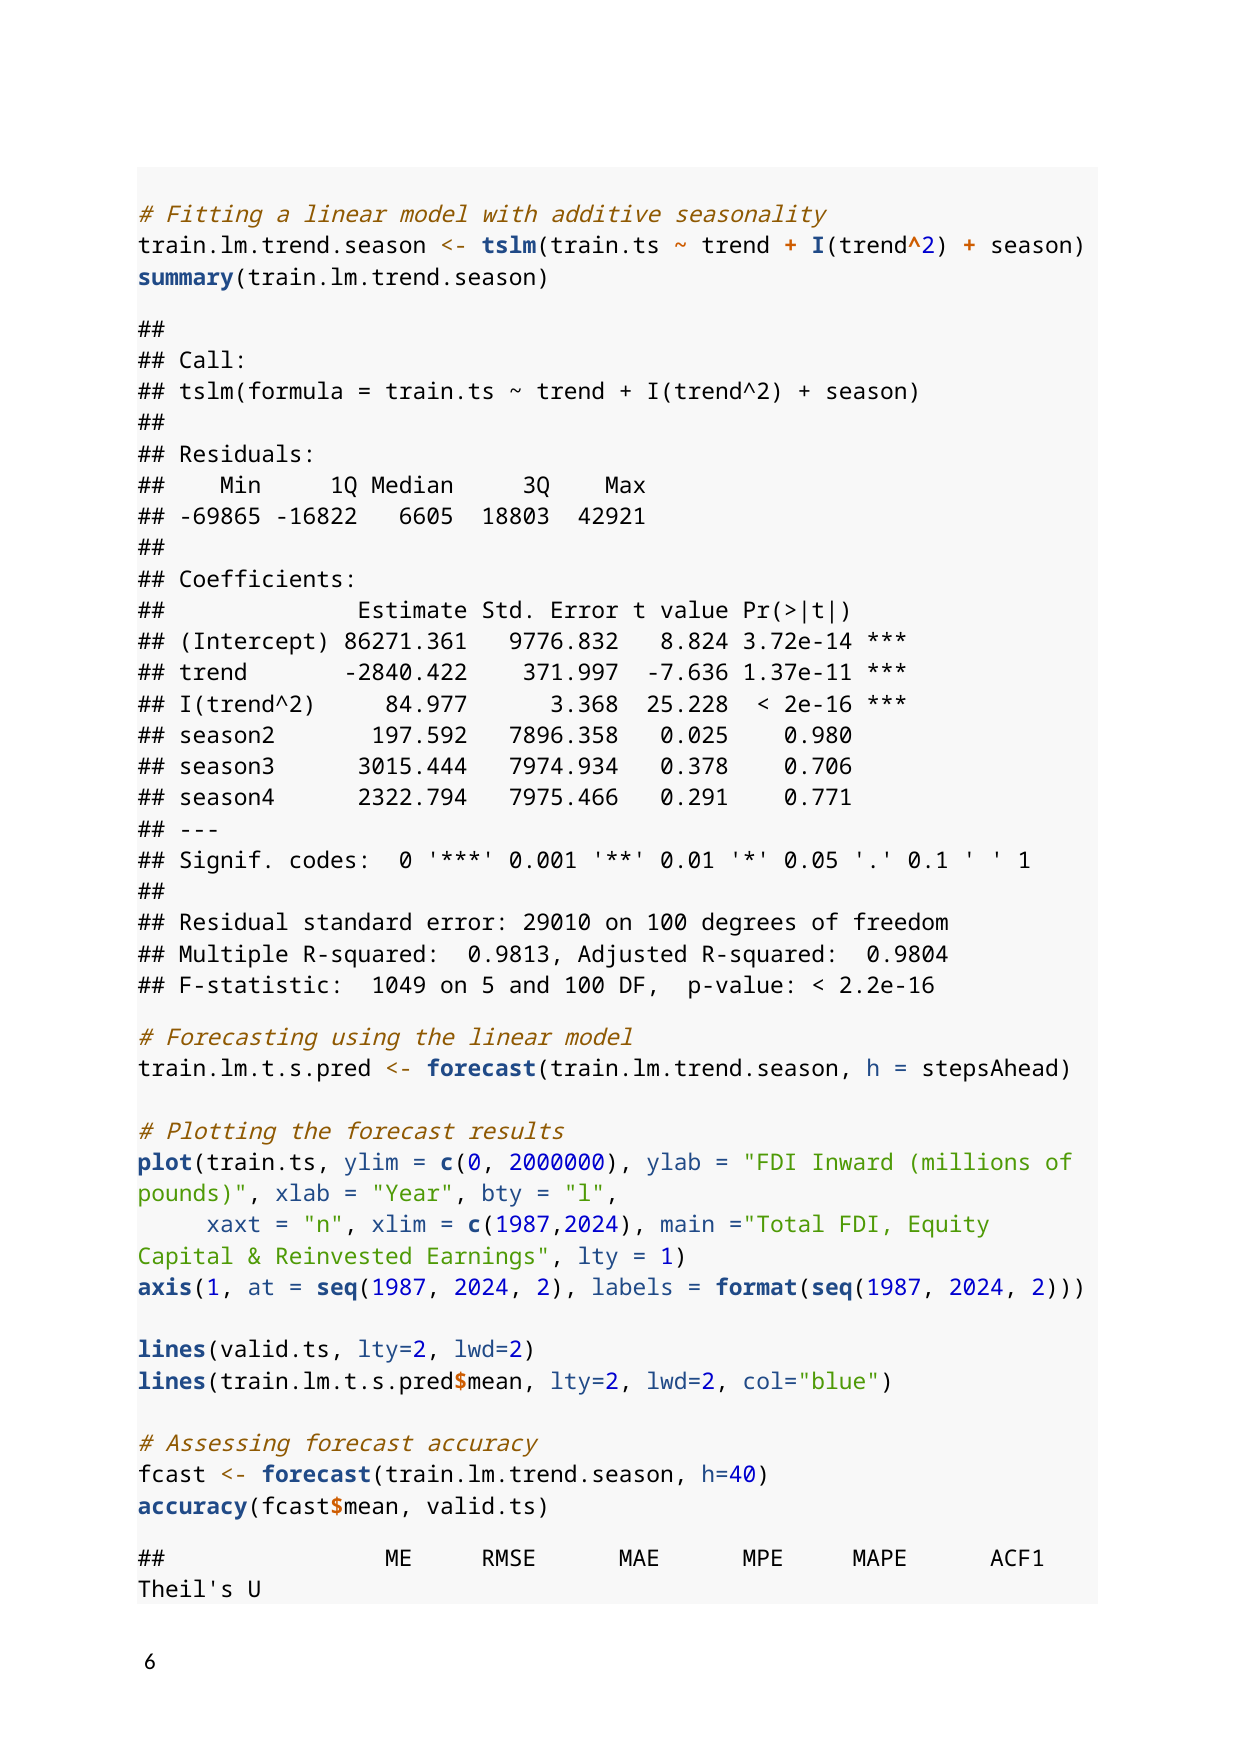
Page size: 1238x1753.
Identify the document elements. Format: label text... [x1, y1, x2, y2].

text # Forecasting using the linear model train.lm.t.s.pred <- forecast(train.lm.trend.season, h = stepsAhead) # Plotting the forecast results plot(train.ts, ylim = c(0, 2000000), ylab = "FDI Inward (millions of pounds)", xlab = "Year", bty = "l", xaxt = "n", xlim = c(1987,2024), main ="Total FDI, Equity Capital & Reinvested Earnings", lty = 1) axis(1, at = seq(1987, 2024, 2), labels = format(seq(1987, 2024, 2))) lines(valid.ts, lty=2, lwd=2) lines(train.lm.t.s.pred$mean, lty=2, lwd=2, col="blue") # Assessing forecast accuracy fcast <- forecast(train.lm.trend.season, h=40) accuracy(fcast$mean, valid.ts) [137, 1021, 1098, 1521]
text ## ME RMSE MAE MPE MAPE ACF1 Theil's U ## Test set 258355.9 356540.8 267170.7 14.88078 15.92279 0.9231679 4.896507 [261, 1542, 1098, 1604]
text ## ## Call: ## tslm(formula = train.ts ~ trend + I(trend^2) + season) ## ## Residuals: ## Min 1Q Median 3Q Max ## -69865 -16822 6605 18803 42921 ## ## Coefficients: ## Estimate Std. Error t value Pr(>|t|) ## (Intercept) 86271.361 9776.832 8.824 3.72e-14 *** ## trend -2840.422 371.997 -7.636 1.37e-11 *** ## I(trend^2) 84.977 3.368 25.228 < 2e-16 *** ## season2 197.592 7896.358 0.025 0.980 ## season3 3015.444 7974.934 0.378 0.706 ## season4 2322.794 7975.466 0.291 0.771 ## --- ## Signif. codes: 0 '***' 0.001 '**' 0.01 '*' 0.05 '.' 0.1 ' ' 1 ## ## Residual standard error: 29010 on 100 degrees of freedom ## Multiple R-squared: 0.9813, Adjusted R-squared: 0.9804 ## F-statistic: 1049 on 5 and 100 DF, p-value: < 2.2e-16 [137, 312, 1098, 1000]
